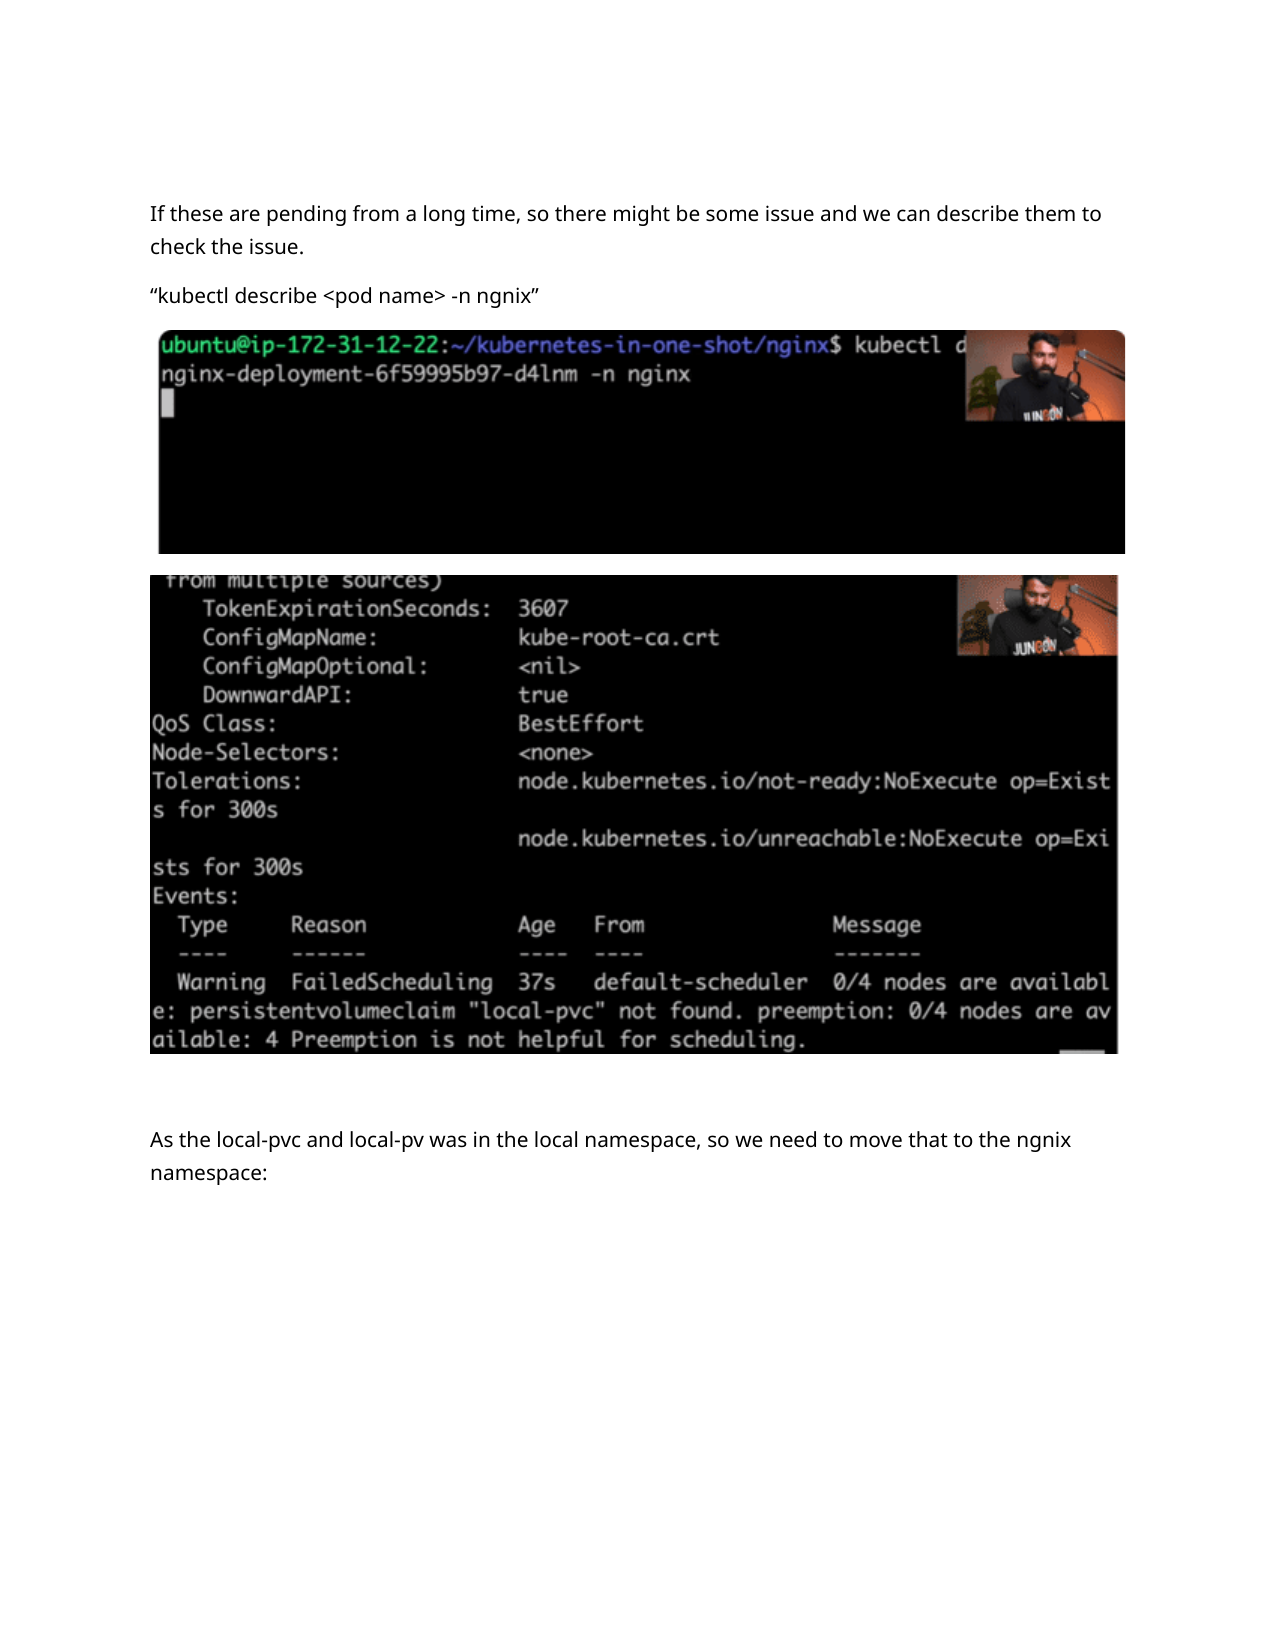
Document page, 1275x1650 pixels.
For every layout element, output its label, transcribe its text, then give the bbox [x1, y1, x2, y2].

text “kubectl describe <pod name> -n ngnix” [150, 281, 1125, 309]
text As the local-pvc and local-pv was in the local namespace, so we need to move that to the ngnix namespace: [150, 1125, 1125, 1186]
picture [150, 330, 1125, 554]
picture [150, 575, 1125, 1054]
text If these are pending from a long time, so there might be some issue and we can describe them to check the issue. [150, 199, 1125, 260]
